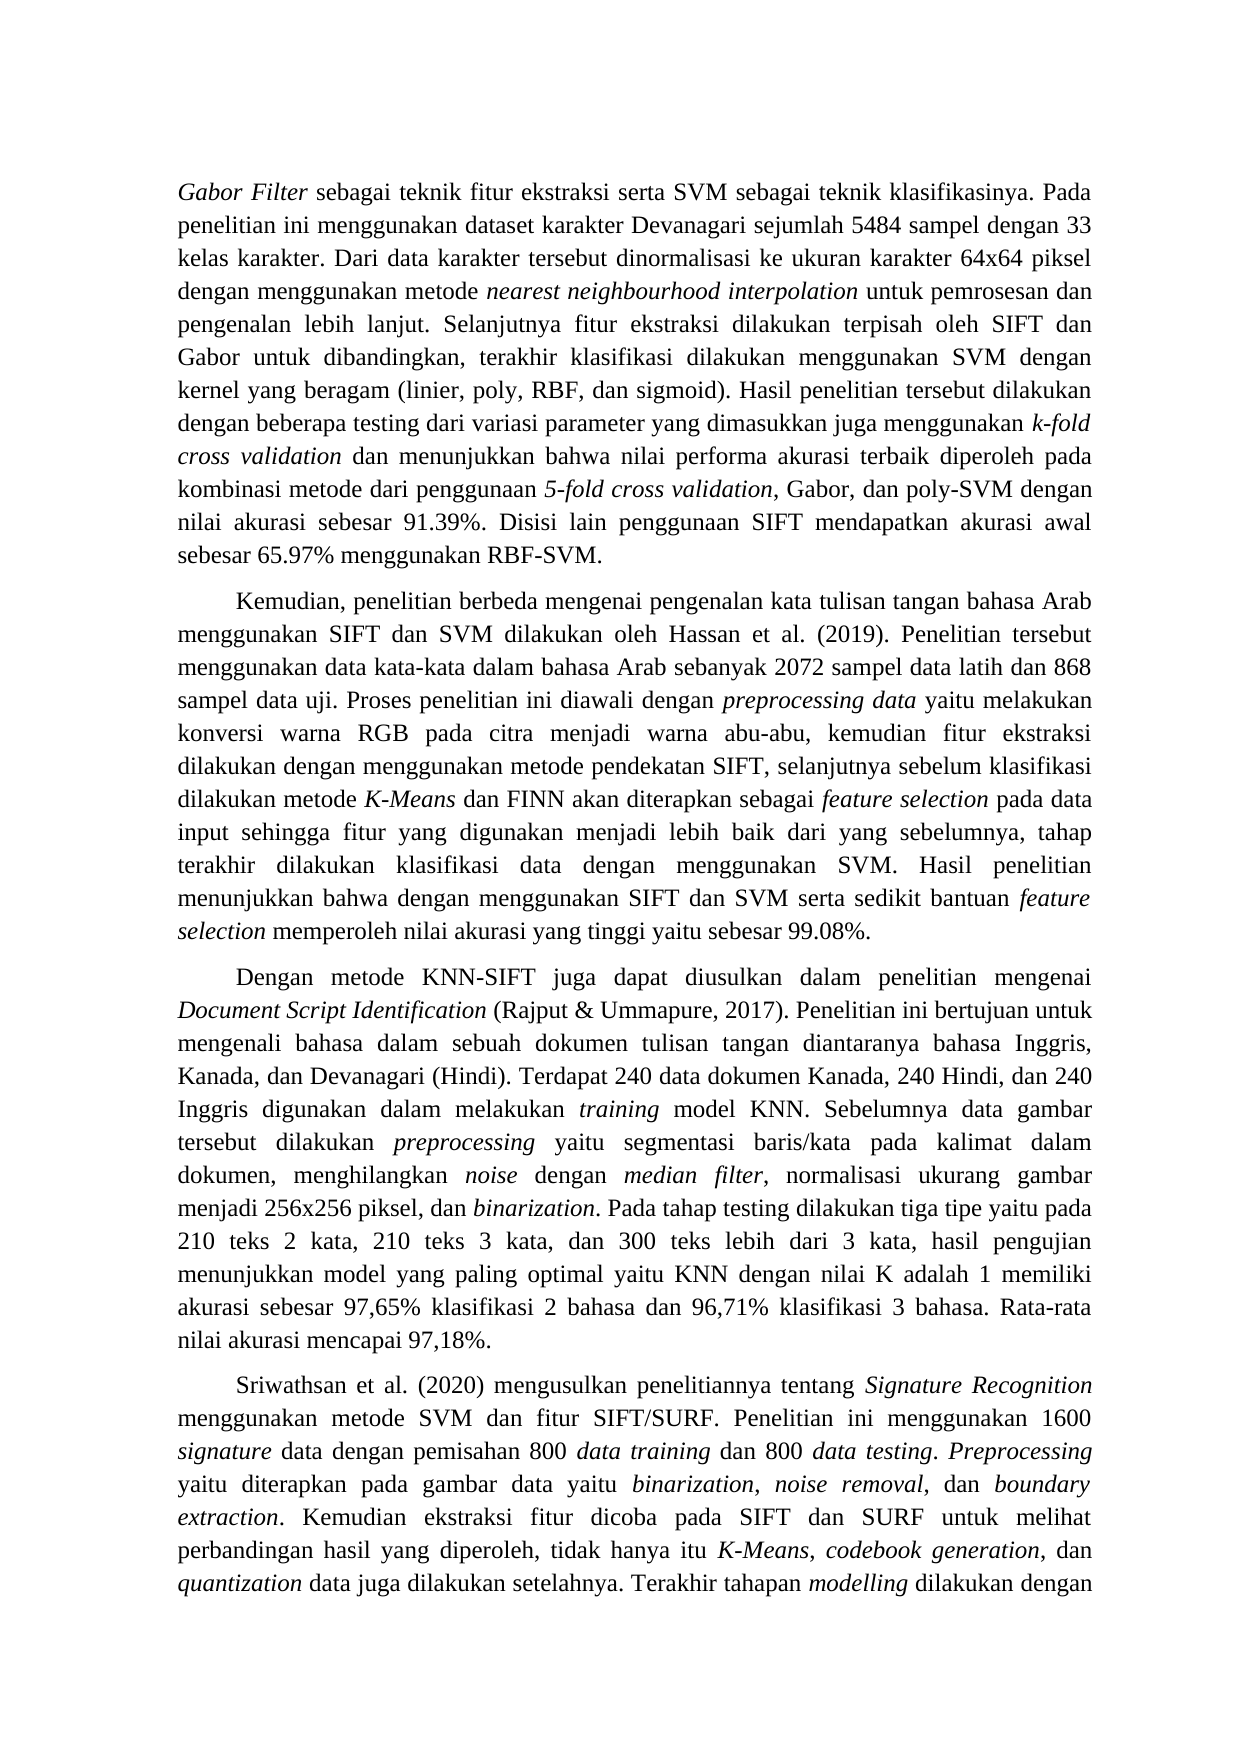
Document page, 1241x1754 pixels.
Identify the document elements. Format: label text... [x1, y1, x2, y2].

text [177, 1370, 1092, 1597]
text Kemudian, penelitian berbeda mengenai pengenalan kata tulisan tangan bahasa Arab menggunakan SIFT dan SVM dilakukan oleh Hassan et al. (2019). Penelitian tersebut menggunakan data kata-kata dalam bahasa Arab sebanyak 2072 sampel data latih dan 868 sampel data uji. Proses penelitian ini diawali dengan preprocessing data yaitu melakukan konversi warna RGB pada citra menjadi warna abu-abu, kemudian fitur ekstraksi dilakukan dengan menggunakan metode pendekatan SIFT, selanjutnya sebelum klasifikasi dilakukan metode K-Means dan FINN akan diterapkan sebagai feature selection pada data input sehingga fitur yang digunakan menjadi lebih baik dari yang sebelumnya, tahap terakhir dilakukan klasifikasi data dengan menggunakan SVM. Hasil penelitian menunjukkan bahwa dengan menggunakan SIFT dan SVM serta sedikit bantuan feature selection memperoleh nilai akurasi yang tinggi yaitu sebesar 99.08%. [177, 586, 1092, 945]
text Dengan metode KNN-SIFT juga dapat diusulkan dalam penelitian mengenai Document Script Identification (Rajput & Ummapure, 2017). Penelitian ini bertujuan untuk mengenali bahasa dalam sebuah dokumen tulisan tangan diantaranya bahasa Inggris, Kanada, dan Devanagari (Hindi). Terdapat 240 data dokumen Kanada, 240 Hindi, dan 240 Inggris digunakan dalam melakukan training model KNN. Sebelumnya data gambar tersebut dilakukan preprocessing yaitu segmentasi baris/kata pada kalimat dalam dokumen, menghilangkan noise dengan median filter, normalisasi ukurang gambar menjadi 256x256 piksel, dan binarization. Pada tahap testing dilakukan tiga tipe yaitu pada 210 teks 2 kata, 210 teks 3 kata, dan 300 teks lebih dari 3 kata, hasil pengujian menunjukkan model yang paling optimal yaitu KNN dengan nilai K adalah 1 memiliki akurasi sebesar 97,65% klasifikasi 2 bahasa dan 96,71% klasifikasi 3 bahasa. Rata-rata nilai akurasi mencapai 97,18%. [177, 962, 1092, 1354]
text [177, 177, 1092, 569]
